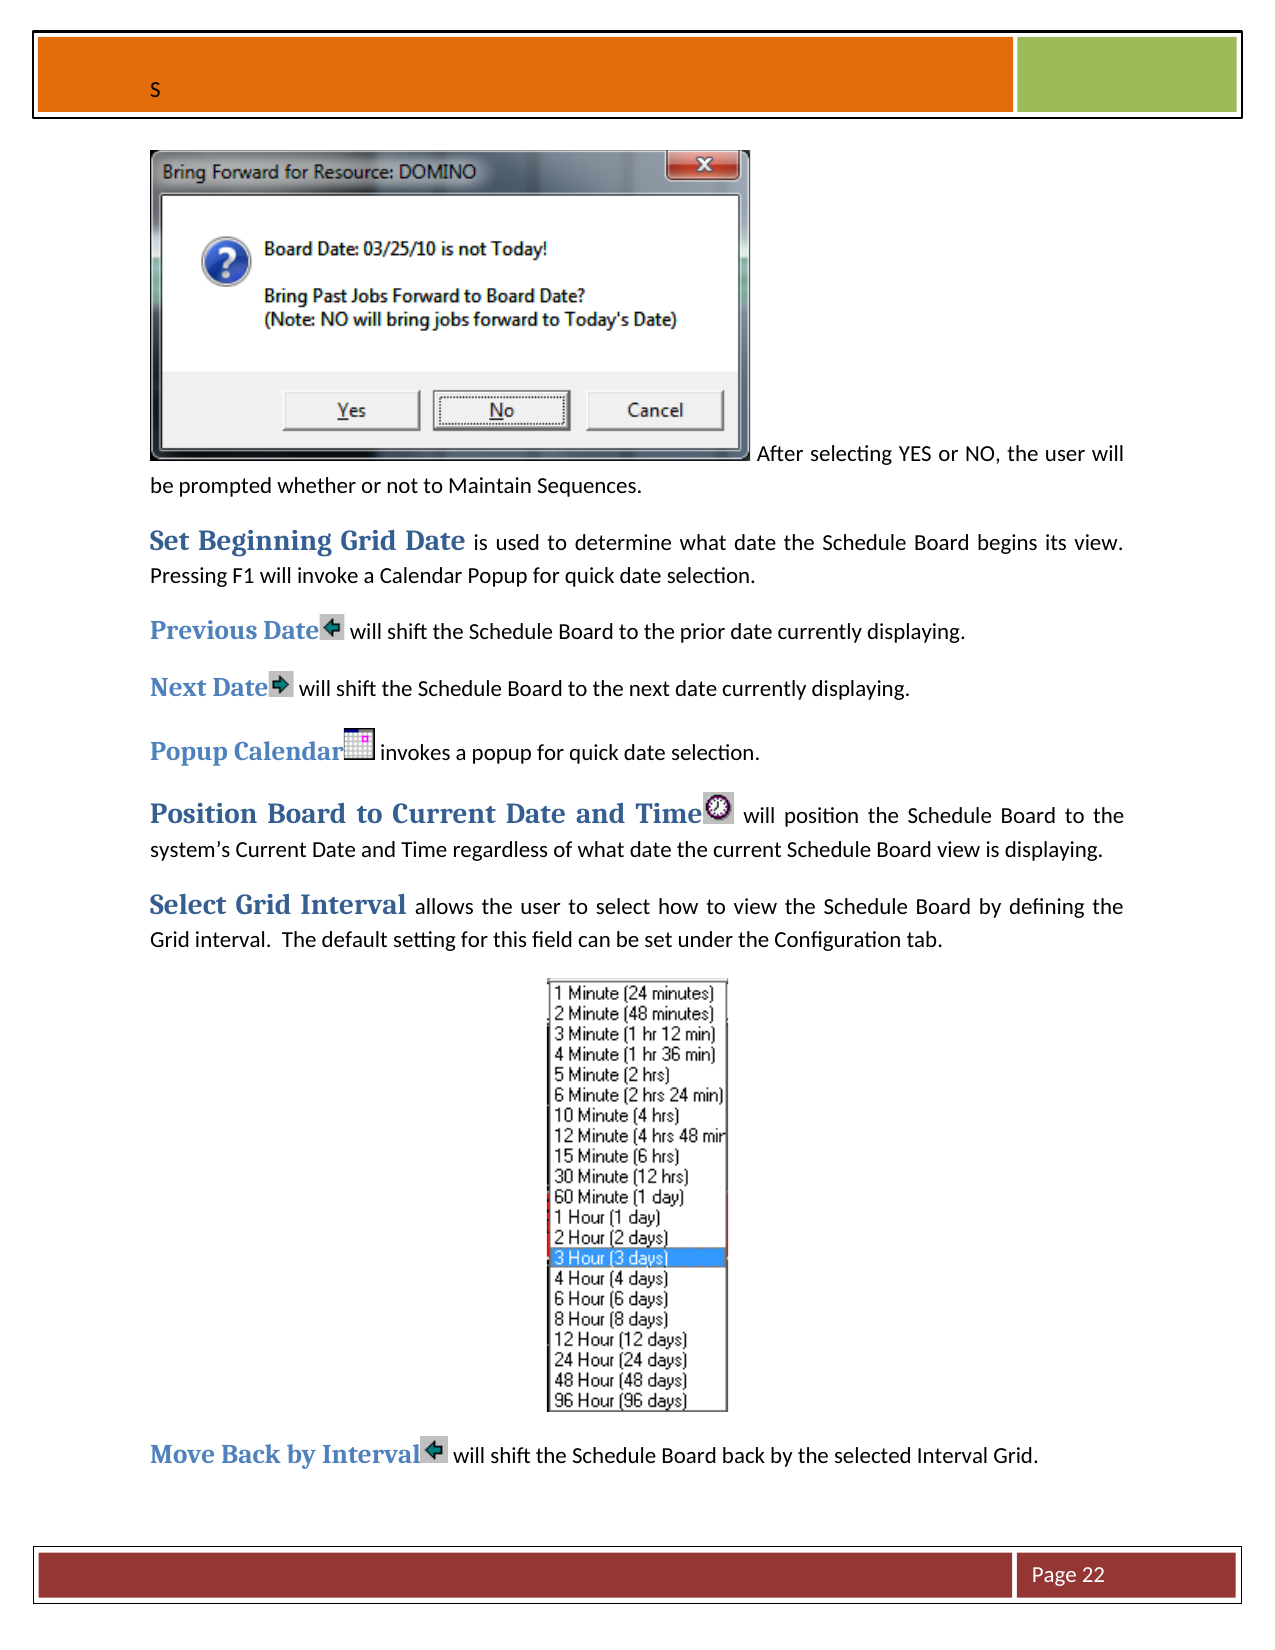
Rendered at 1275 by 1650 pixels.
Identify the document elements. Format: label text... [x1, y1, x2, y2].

text Next Date will shift the Schedule Board to the next date currently displaying. [150, 672, 1125, 703]
text Previous Date will shift the Schedule Board to the prior date currently displaying. [150, 614, 1125, 646]
picture [343, 728, 375, 760]
picture [319, 614, 345, 640]
picture [546, 978, 729, 1412]
text Set Beginning Grid Date is used to determine what date the Schedule Board begins its view. Pressing F1 will invoke a Calendar Popup for quick date selection. [150, 524, 1125, 589]
text Popup Calendar invokes a popup for quick date selection. [150, 729, 1125, 767]
picture [268, 671, 294, 697]
picture [150, 150, 750, 461]
picture [420, 1436, 448, 1463]
text Move Back by Interval will shift the Schedule Board back by the selected Interval Grid. [150, 1436, 1125, 1470]
text Position Board to Current Date and Time will position the Schedule Board to the system’s Current Date and Time regardless of what date the current Schedule Board view is displaying. [150, 792, 1125, 863]
picture [703, 792, 735, 824]
text Select Grid Interval allows the user to select how to view the Schedule Board by defining the Grid interval. The default setting for this field can be set under the Configuration tab. [150, 888, 1125, 954]
